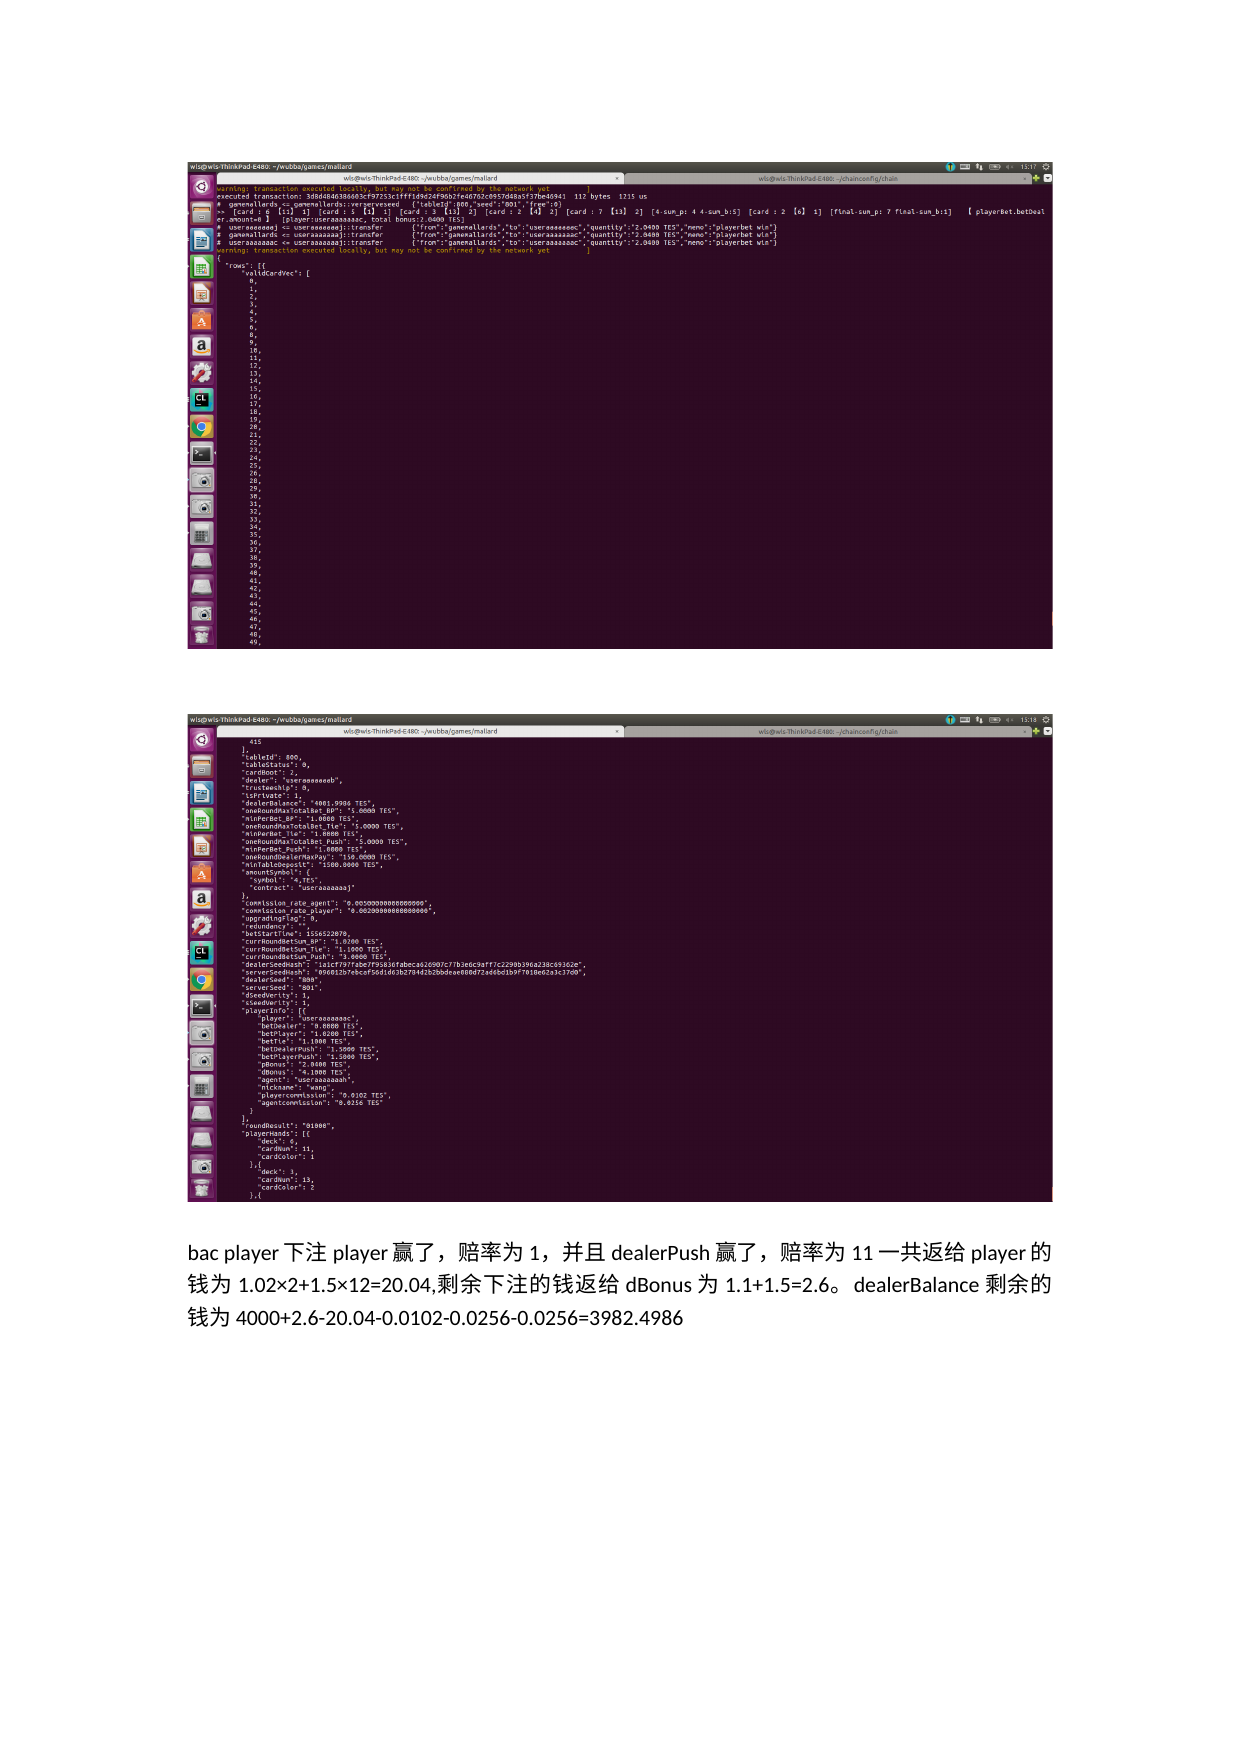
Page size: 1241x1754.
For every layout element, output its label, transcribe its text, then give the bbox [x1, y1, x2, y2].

picture [187, 714, 1053, 1202]
text bac player下注 player赢了，赔率为1，并且 dealerPush赢了，赔率为11 一共返给player的钱为1.02×2+1.5×12=20.04,剩余下注的钱返给dBonus为1.1+1.5=2.6。dealerBalance剩余的钱为4000+2.6-20.04-0.0102-0.0256-0.0256=3982.4986 [187, 1234, 1053, 1332]
picture [187, 162, 1053, 649]
